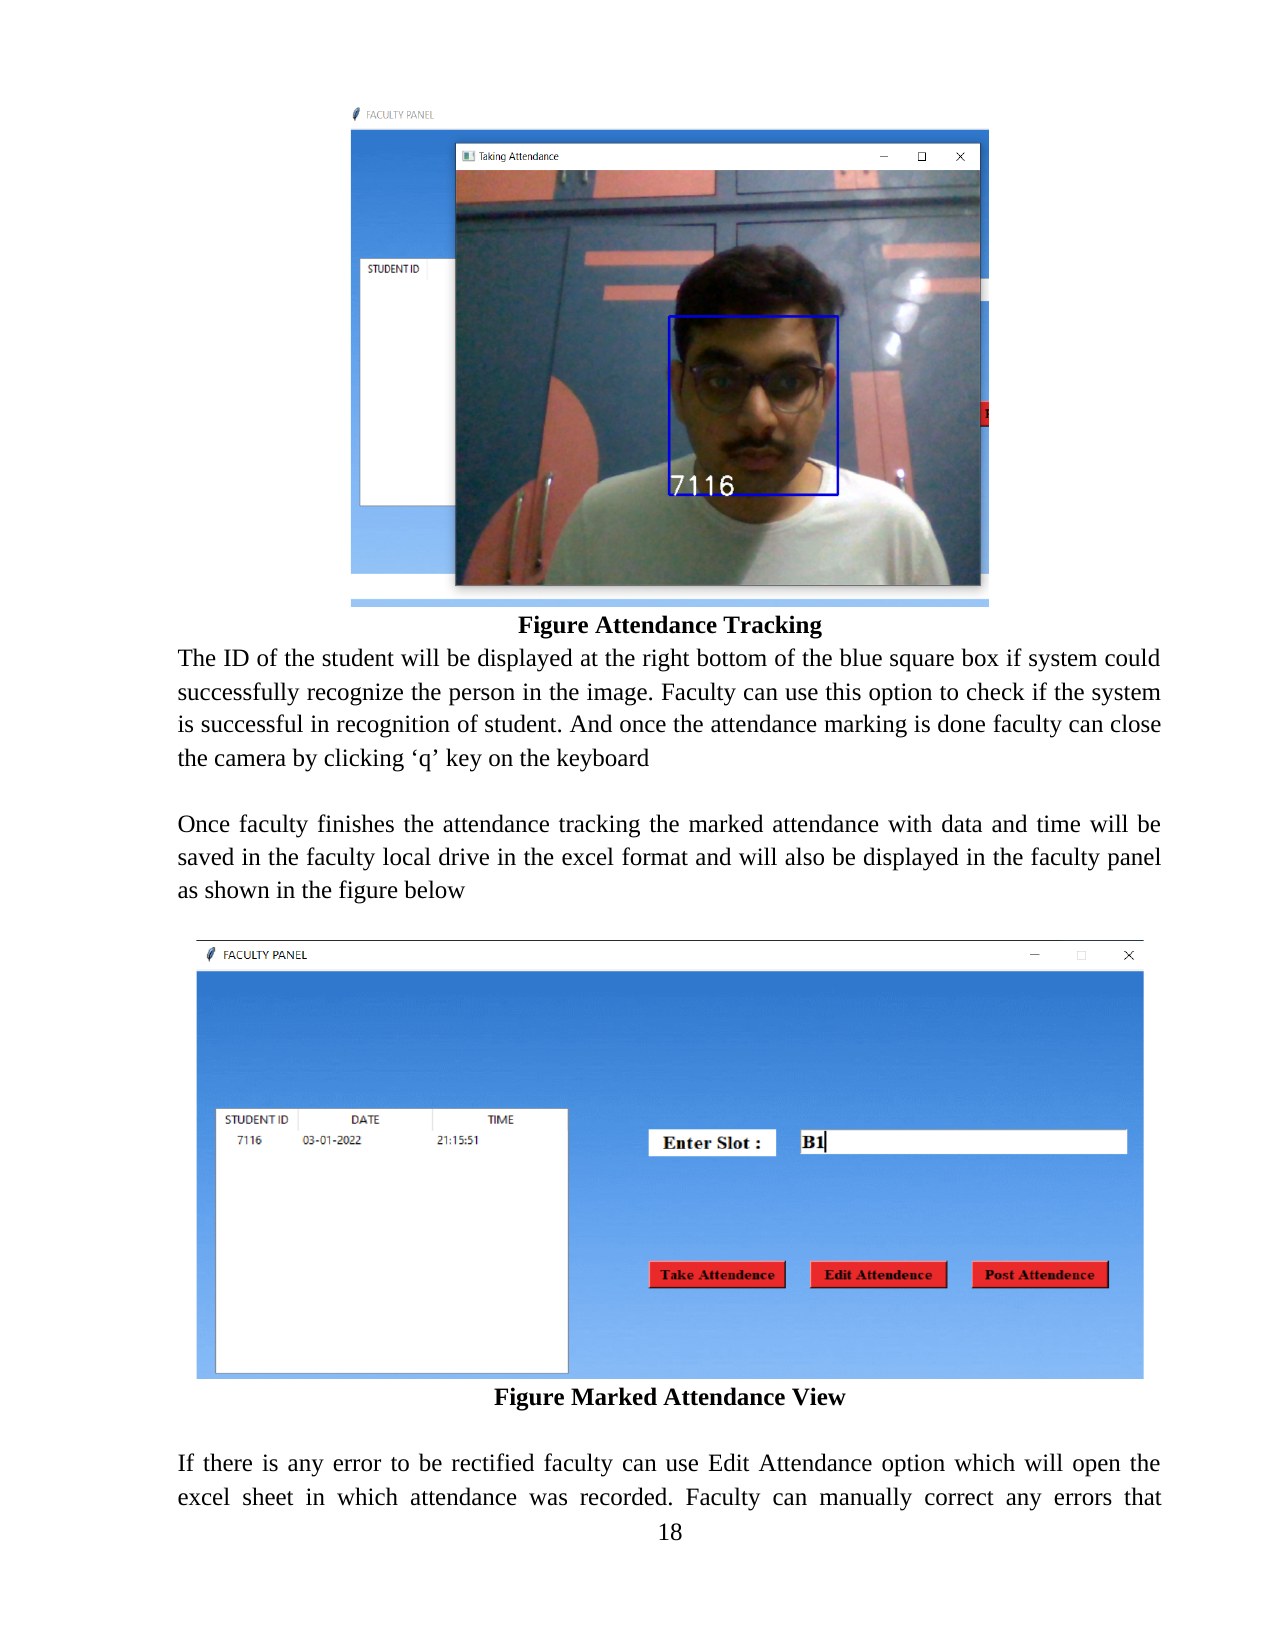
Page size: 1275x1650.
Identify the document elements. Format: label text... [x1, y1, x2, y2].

text Once faculty finishes the attendance tracking the marked attendance with data and time will be saved in the faculty local drive in the excel format and will also be displayed in the faculty panel as shown in the figure below [177, 809, 1162, 903]
picture [196, 940, 1144, 1379]
text Figure Marked Attendance View [177, 1382, 1162, 1411]
text Figure Attendance Tracking [177, 611, 1162, 639]
picture [350, 103, 989, 607]
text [177, 1448, 1162, 1510]
text The ID of the student will be displayed at the right bottom of the blue square box if system could successfully recognize the person in the image. Faculty can use this option to check if the system is successful in recognition of student. And once the attendance marking is done faculty can close the camera by clicking ‘q’ key on the keyboard [177, 643, 1162, 771]
